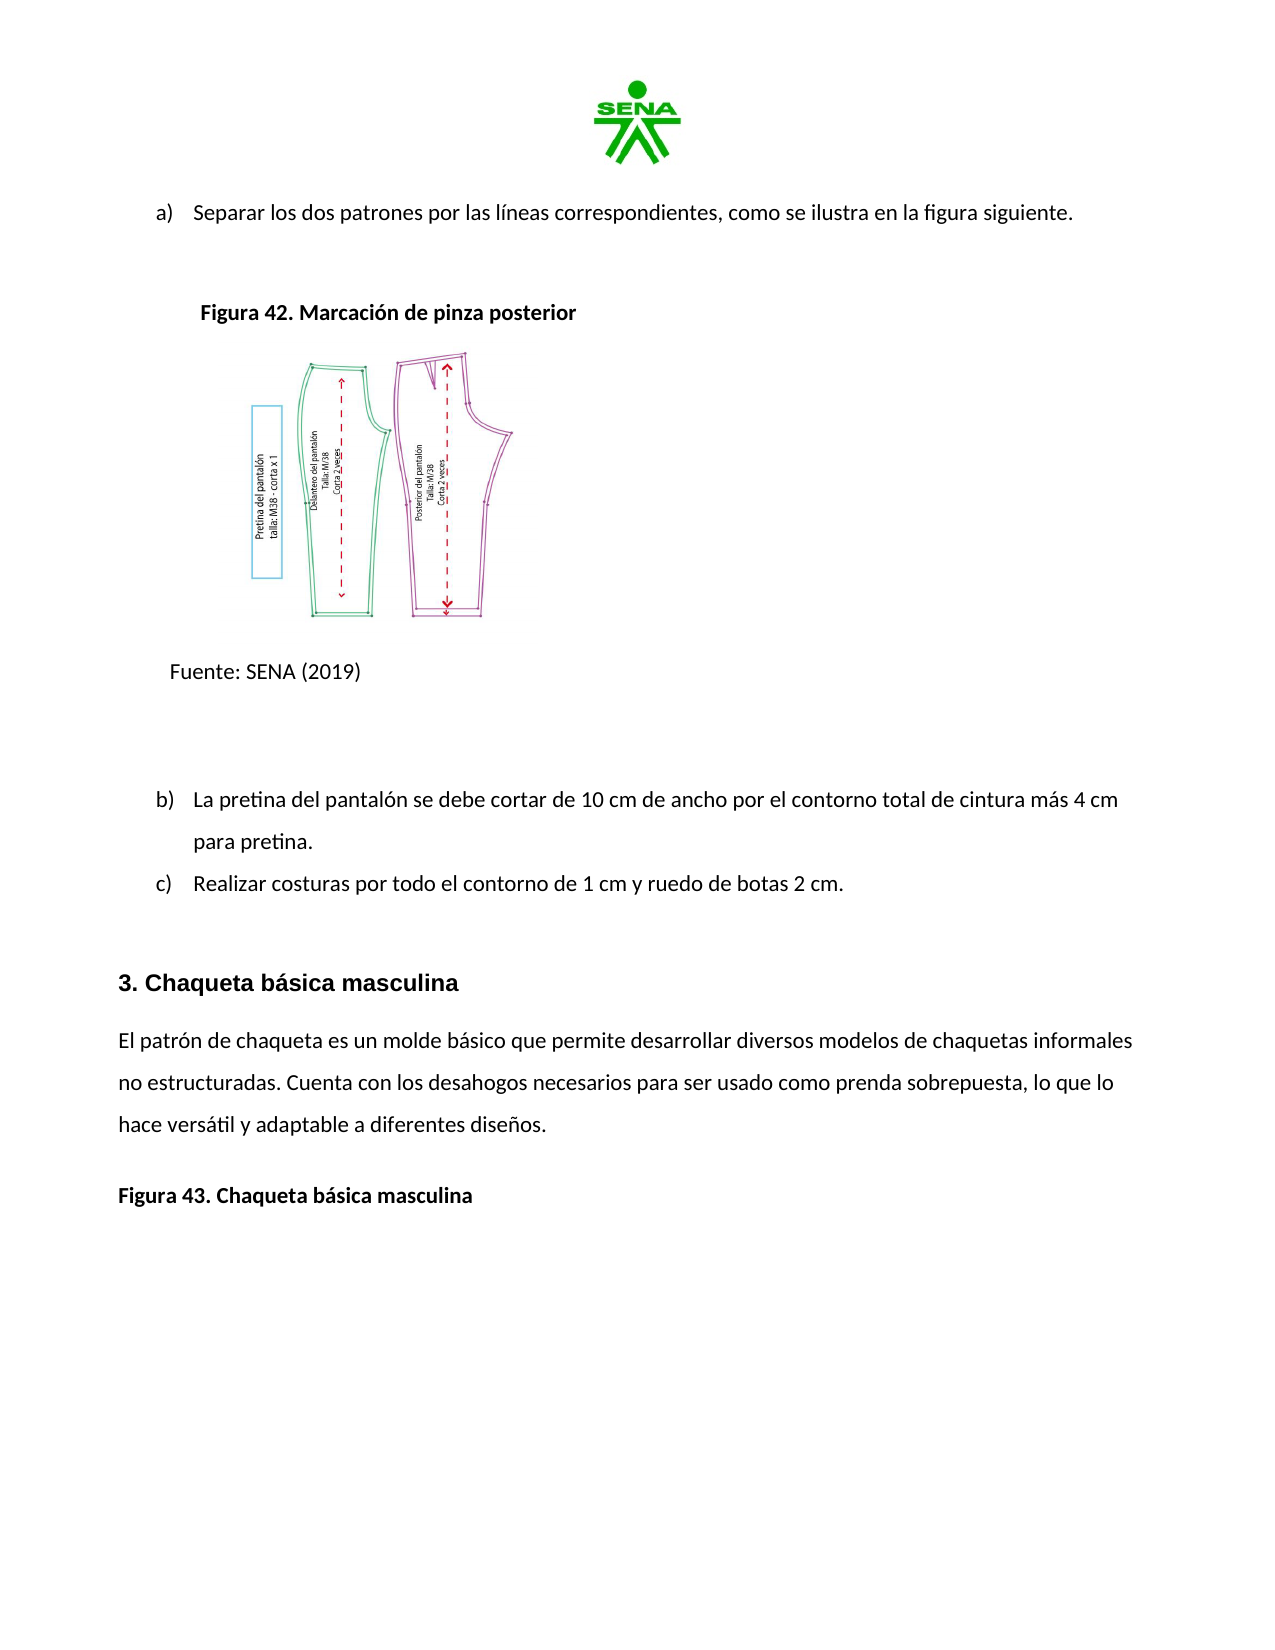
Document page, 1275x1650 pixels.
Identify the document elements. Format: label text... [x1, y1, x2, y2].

picture [588, 75, 687, 172]
text Figura 42. Marcación de pinza posterior [118, 298, 1157, 326]
text El patrón de chaqueta es un molde básico que permite desarrollar diversos modelos de chaquetas informales no estructuradas. Cuenta con los desahogos necesarios para ser usado como prenda sobrepuesta, lo que lo hace versátil y adaptable a diferentes diseños. [118, 1026, 1157, 1138]
list Realizar costuras por todo el contorno de 1 cm y ruedo de botas 2 cm. [156, 869, 1157, 897]
text Fuente: SENA (2019) [118, 340, 1157, 685]
text 3. Chaqueta básica masculina [118, 969, 1157, 997]
list Separar los dos patrones por las líneas correspondientes, como se ilustra en la figura siguiente. [156, 198, 1157, 226]
text Figura 43. Chaqueta básica masculina [118, 1181, 1157, 1209]
list La pretina del pantalón se debe cortar de 10 cm de ancho por el contorno total de cintura más 4 cm para pretina. [156, 786, 1157, 856]
